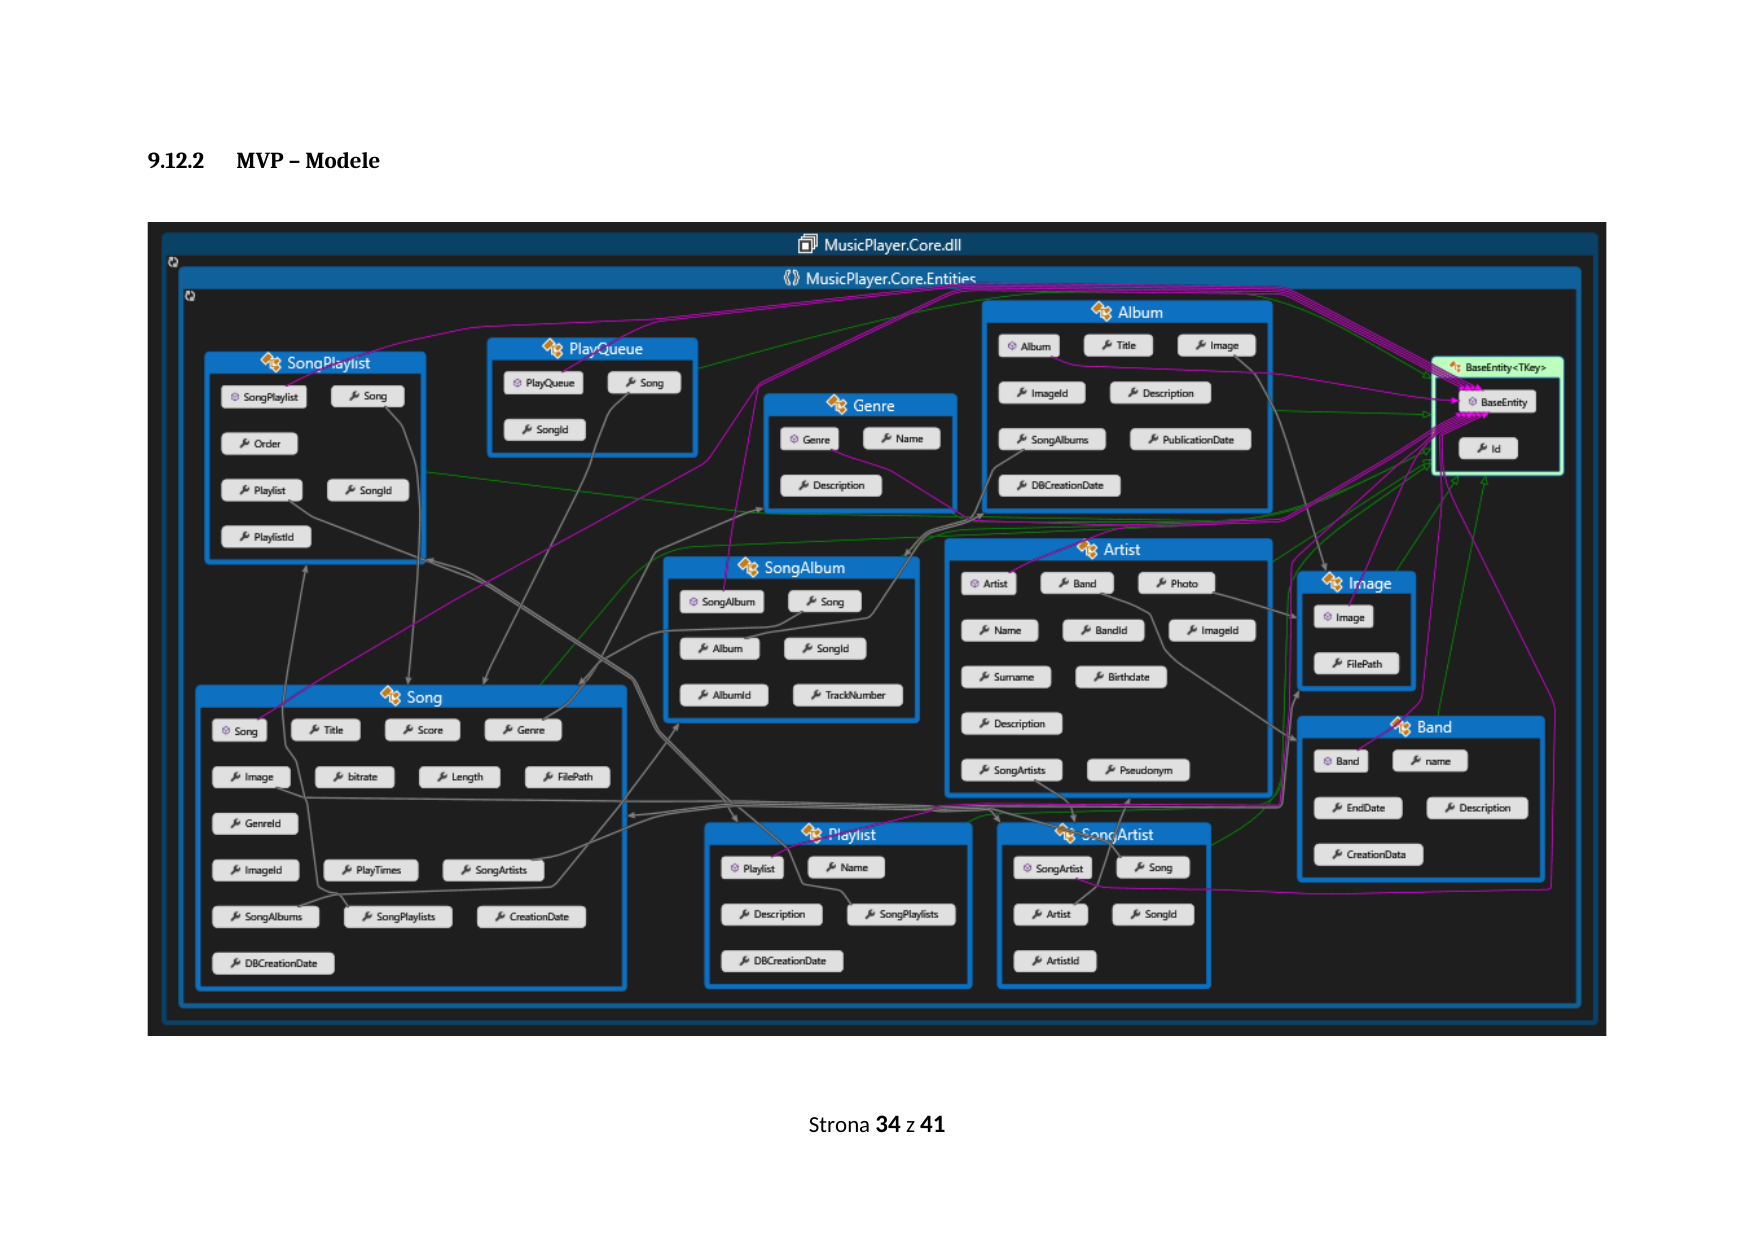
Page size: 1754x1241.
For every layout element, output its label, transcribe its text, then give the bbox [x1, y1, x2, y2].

picture [147, 222, 1607, 1036]
subtitle MVP – Modele [148, 148, 1606, 174]
